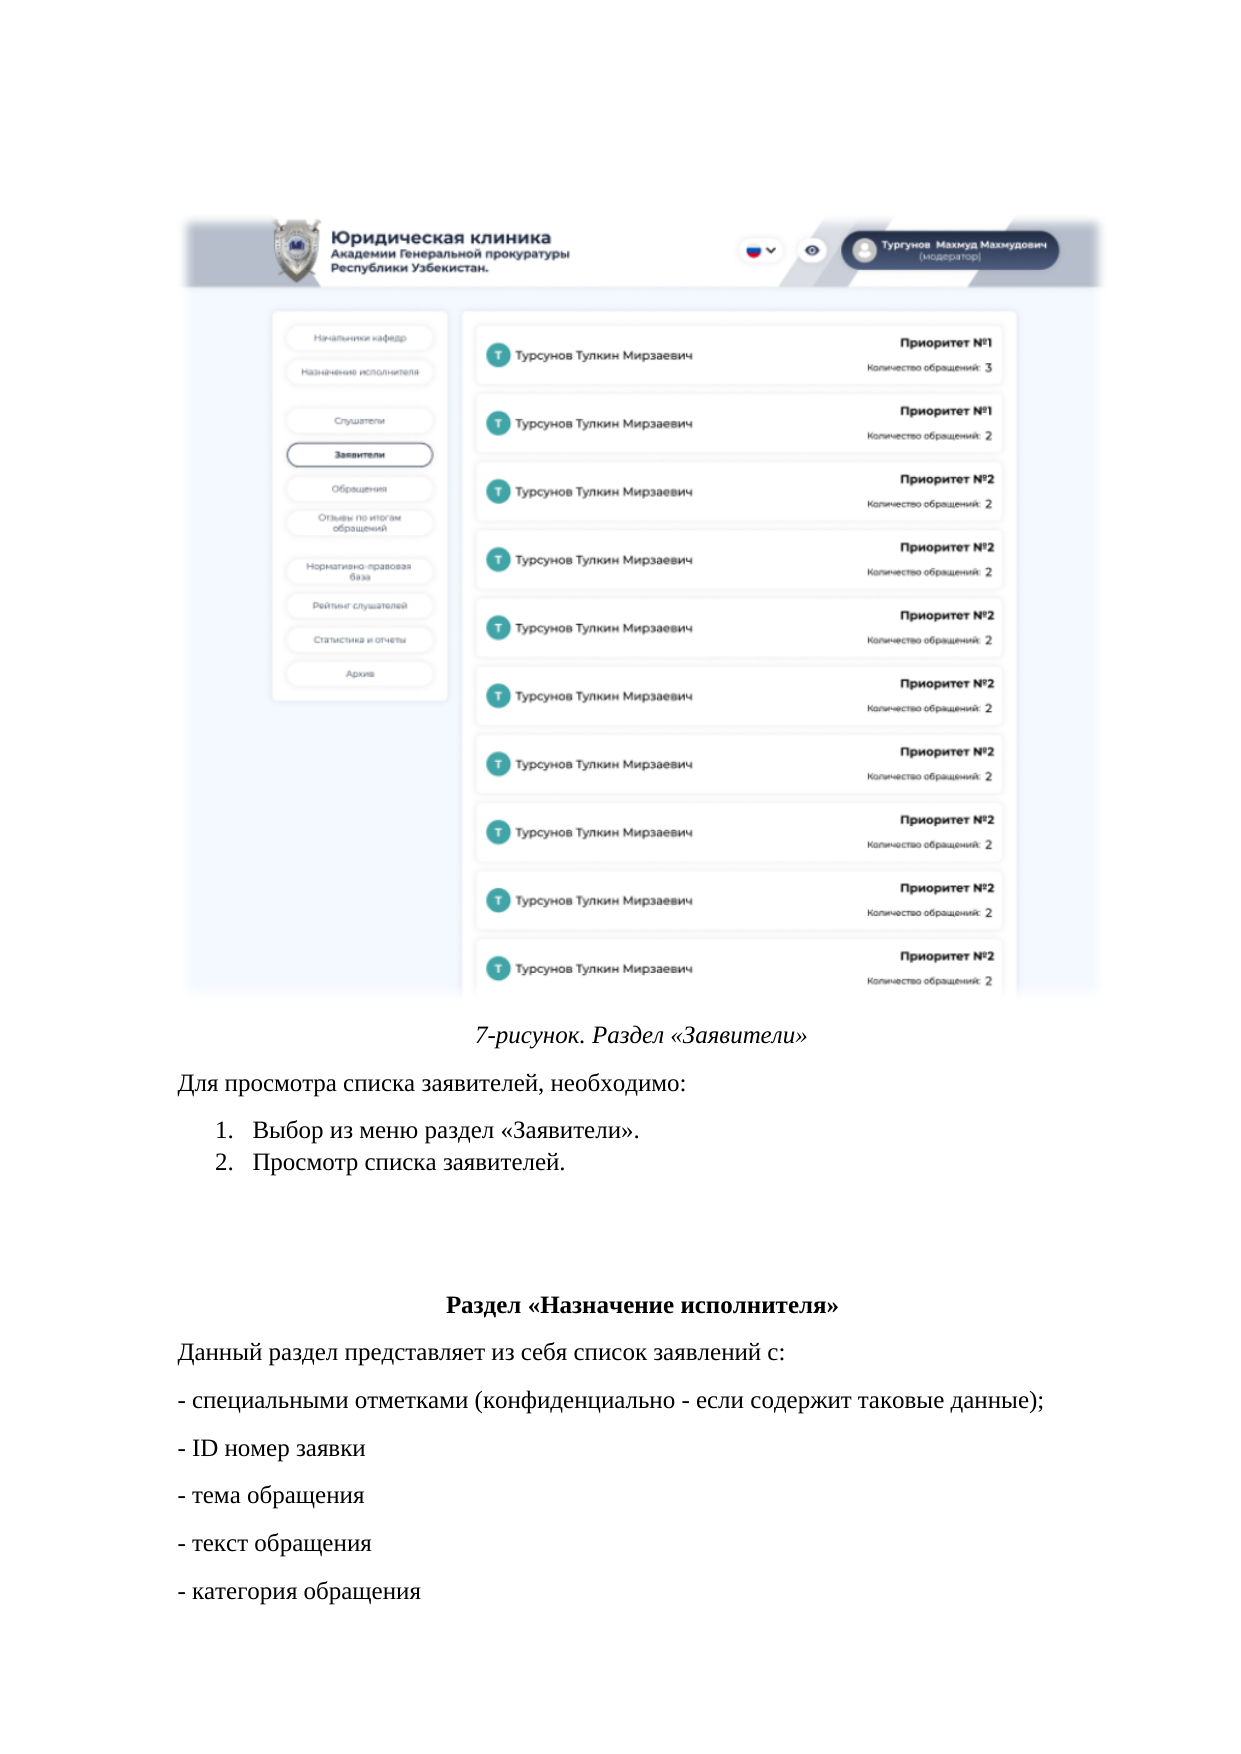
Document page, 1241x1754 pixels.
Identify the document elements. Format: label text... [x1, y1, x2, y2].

list Просмотр списка заявителей. [215, 1147, 1107, 1175]
text Для просмотра списка заявителей, необходимо: [177, 1068, 1107, 1097]
text - ID номер заявки [177, 1433, 1107, 1462]
text Раздел «Назначение исполнителя» [177, 1290, 1107, 1318]
picture [193, 229, 1092, 986]
text Данный раздел представляет из себя список заявлений с: [177, 1337, 1107, 1366]
text - категория обращения [177, 1576, 1107, 1605]
text - тема обращения [177, 1481, 1107, 1509]
text - специальными отметками (конфиденциально - если содержит таковые данные); [177, 1385, 1107, 1414]
text - текст обращения [177, 1528, 1107, 1557]
text 7-рисунок. Раздел «Заявители» [177, 1020, 1107, 1049]
list Выбор из меню раздел «Заявители». [215, 1116, 1107, 1144]
